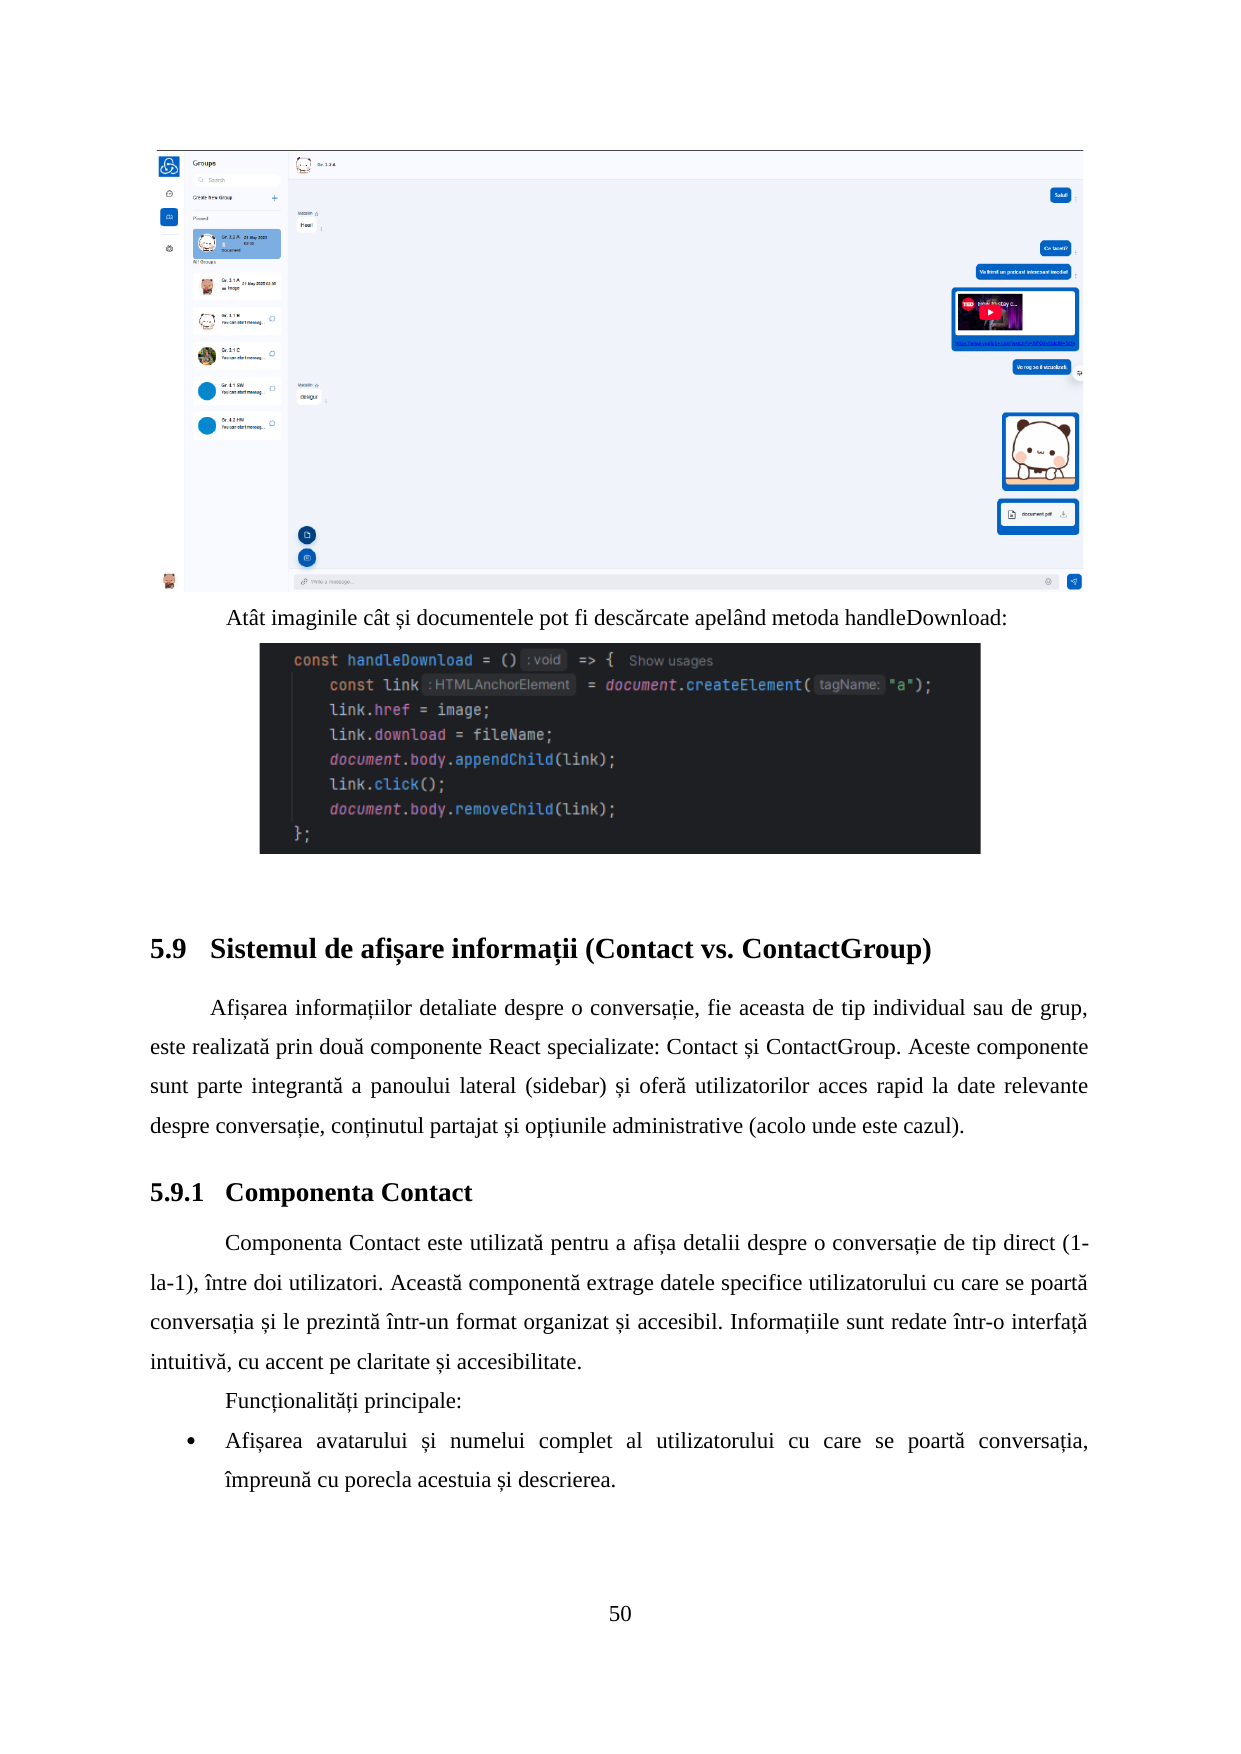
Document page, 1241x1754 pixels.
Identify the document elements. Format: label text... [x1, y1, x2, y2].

text Componenta Contact este utilizată pentru a afișa detalii despre o conversație de tip direct (1-la-1), între doi utilizatori. Această componentă extrage datele specifice utilizatorului cu care se poartă conversația și le prezintă într-un format organizat și accesibil. Informațiile sunt redate într-o interfață intuitivă, cu accent pe claritate și accesibilitate. [150, 1229, 1090, 1374]
picture [156, 150, 1084, 592]
subtitle Componenta Contact [150, 1177, 1090, 1208]
picture [259, 643, 981, 854]
text Afișarea informațiilor detaliate despre o conversație, fie aceasta de tip individual sau de grup, este realizată prin două componente React specializate: Contact și ContactGroup. Aceste componente sunt parte integrantă a panoului lateral (sidebar) și oferă utilizatorilor acces rapid la date relevante despre conversație, conținutul partajat și opțiunile administrative (acolo unde este cazul). [150, 994, 1090, 1138]
text Atât imaginile cât și documentele pot fi descărcate apelând metoda handleDownload: [150, 604, 1090, 631]
subtitle Sistemul de afișare informații (Contact vs. ContactGroup) [150, 931, 1090, 964]
text Funcționalități principale: [225, 1387, 1090, 1414]
list Afișarea avatarului și numelui complet al utilizatorului cu care se poartă conversația, împreună cu porecla acestuia și descrierea. [187, 1427, 1090, 1493]
